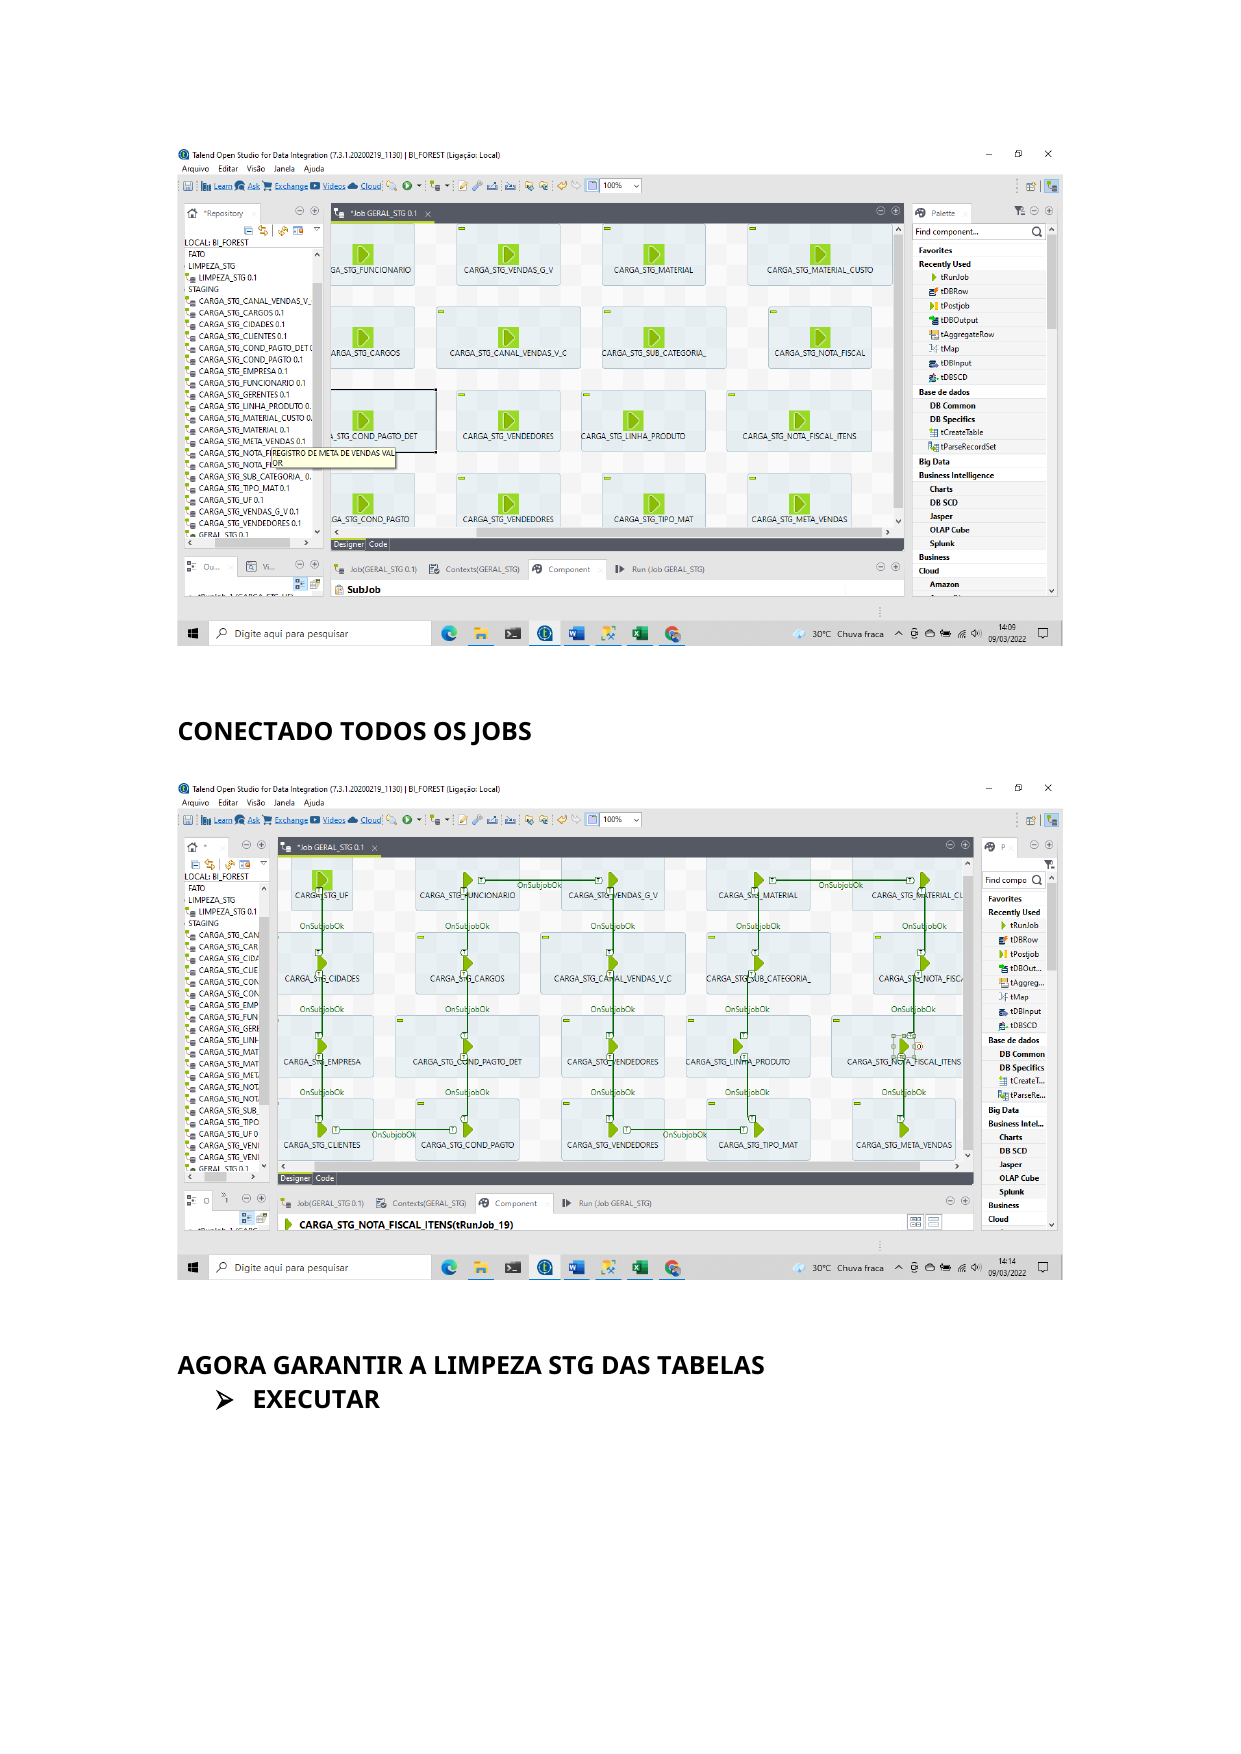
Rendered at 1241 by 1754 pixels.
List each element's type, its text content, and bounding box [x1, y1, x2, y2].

picture [177, 147, 1063, 646]
text AGORA GARANTIR A LIMPEZA STG DAS TABELAS [177, 1348, 1063, 1382]
text CONECTADO TODOS OS JOBS [177, 714, 1063, 748]
list EXECUTAR [215, 1382, 1063, 1416]
picture [177, 781, 1063, 1280]
